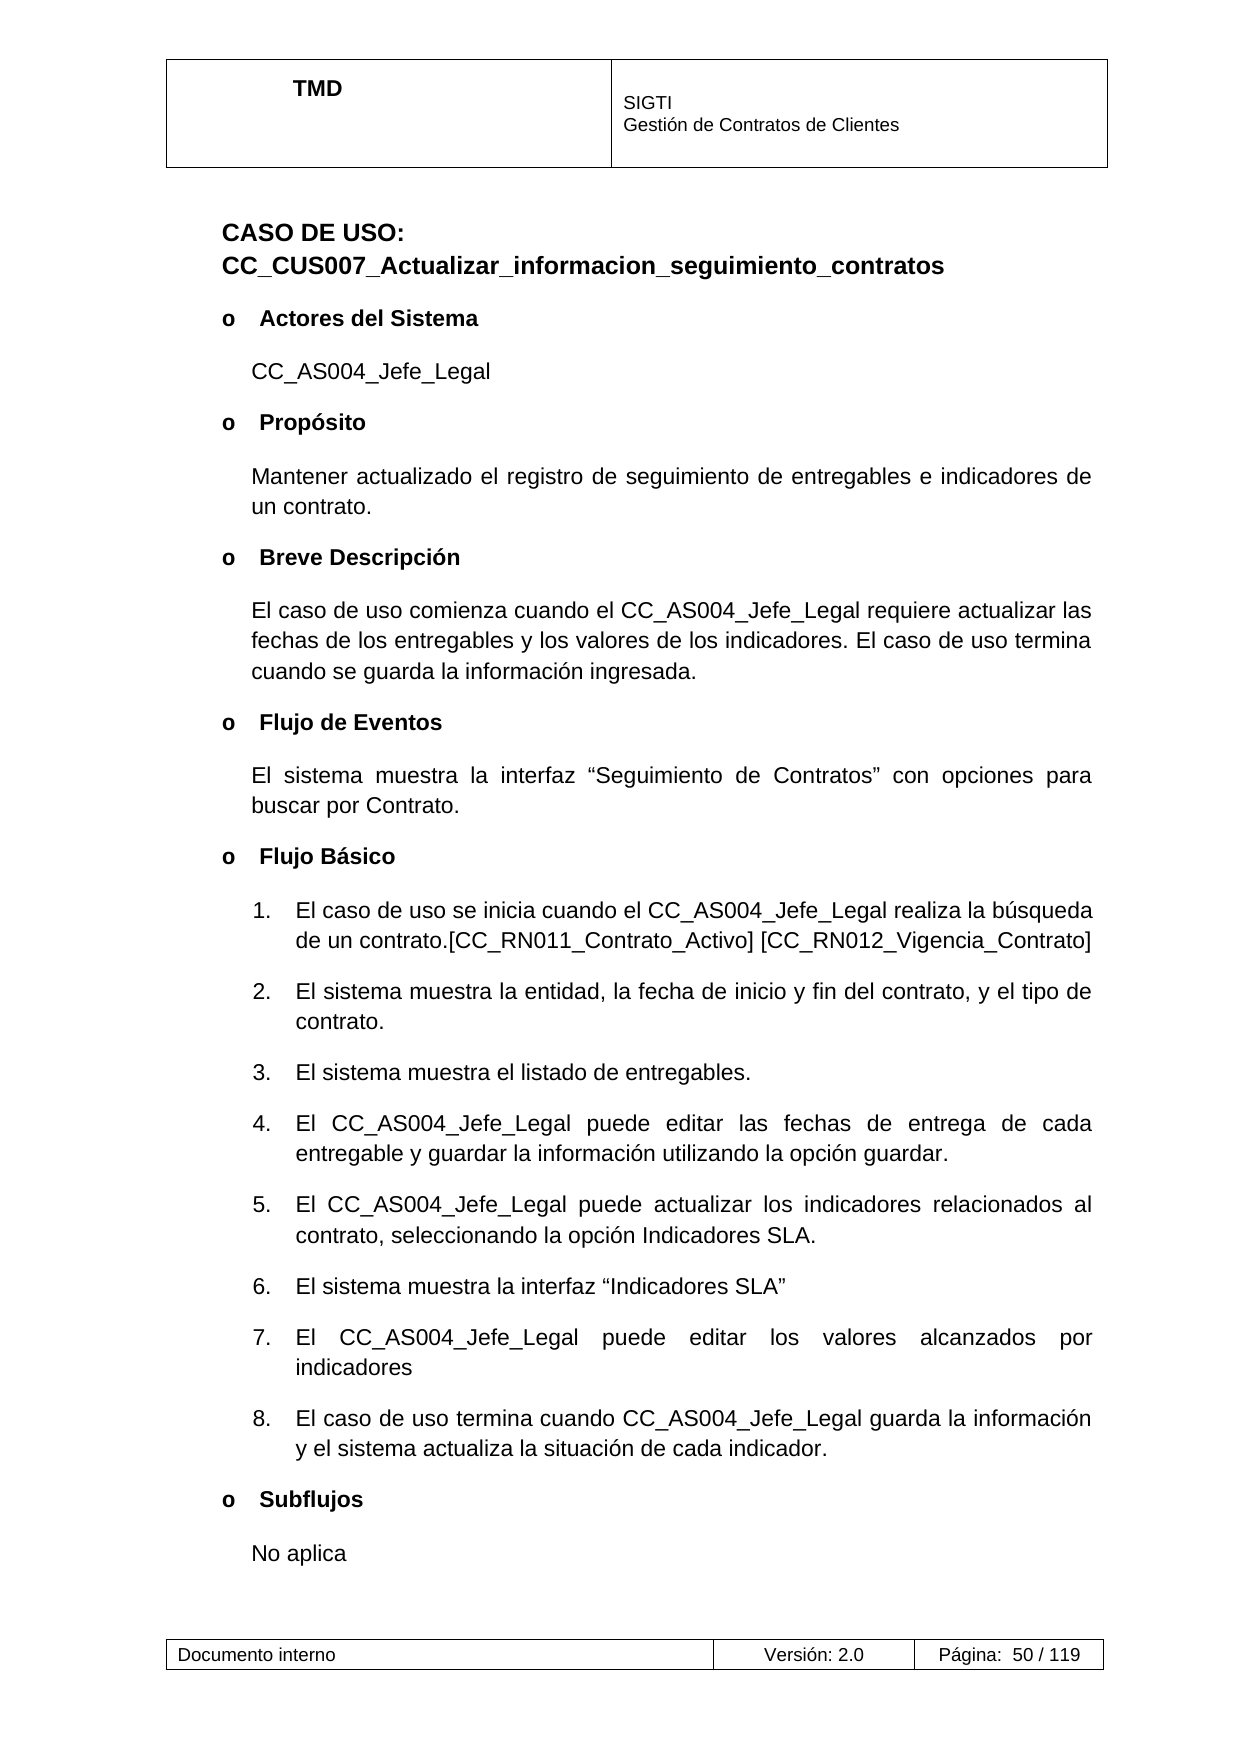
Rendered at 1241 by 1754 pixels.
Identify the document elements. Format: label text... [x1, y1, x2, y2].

list El CC_AS004_Jefe_Legal puede editar los valores alcanzados por indicadores [252, 1324, 1092, 1380]
list El caso de uso comienza cuando el CC_AS004_Jefe_Legal requiere actualizar las fechas de los entregables y los valores de los indicadores. El caso de uso termina cuando se guarda la información ingresada. [251, 597, 1092, 684]
list El CC_AS004_Jefe_Legal puede actualizar los indicadores relacionados al contrato, seleccionando la opción Indicadores SLA. [252, 1191, 1092, 1248]
list CC_AS004_Jefe_Legal [251, 358, 1092, 384]
list El CC_AS004_Jefe_Legal puede editar las fechas de entrega de cada entregable y guardar la información utilizando la opción guardar. [252, 1110, 1092, 1167]
list El caso de uso se inicia cuando el CC_AS004_Jefe_Legal realiza la búsqueda de un contrato.[CC_RN011_Contrato_Activo] [CC_RN012_Vigencia_Contrato] [252, 897, 1092, 953]
list Propósito [222, 409, 1092, 438]
list El sistema muestra la interfaz “Indicadores SLA” [252, 1273, 1092, 1299]
list Flujo Básico [222, 843, 1092, 872]
list El sistema muestra la interfaz “Seguimiento de Contratos” con opciones para buscar por Contrato. [251, 762, 1092, 818]
list CASO DE USO: CC_CUS007_Actualizar_informacion_seguimiento_contratos [222, 218, 1092, 280]
list El sistema muestra la entidad, la fecha de inicio y fin del contrato, y el tipo de contrato. [252, 978, 1092, 1034]
list Mantener actualizado el registro de seguimiento de entregables e indicadores de un contrato. [251, 463, 1092, 519]
list No aplica [251, 1539, 1092, 1566]
list El sistema muestra el listado de entregables. [252, 1059, 1092, 1085]
list Actores del Sistema [222, 305, 1092, 333]
list Breve Descripción [222, 544, 1092, 572]
list Subflujos [222, 1486, 1092, 1514]
list Flujo de Eventos [222, 709, 1092, 737]
list El caso de uso termina cuando CC_AS004_Jefe_Legal guarda la información y el sistema actualiza la situación de cada indicador. [252, 1405, 1092, 1461]
